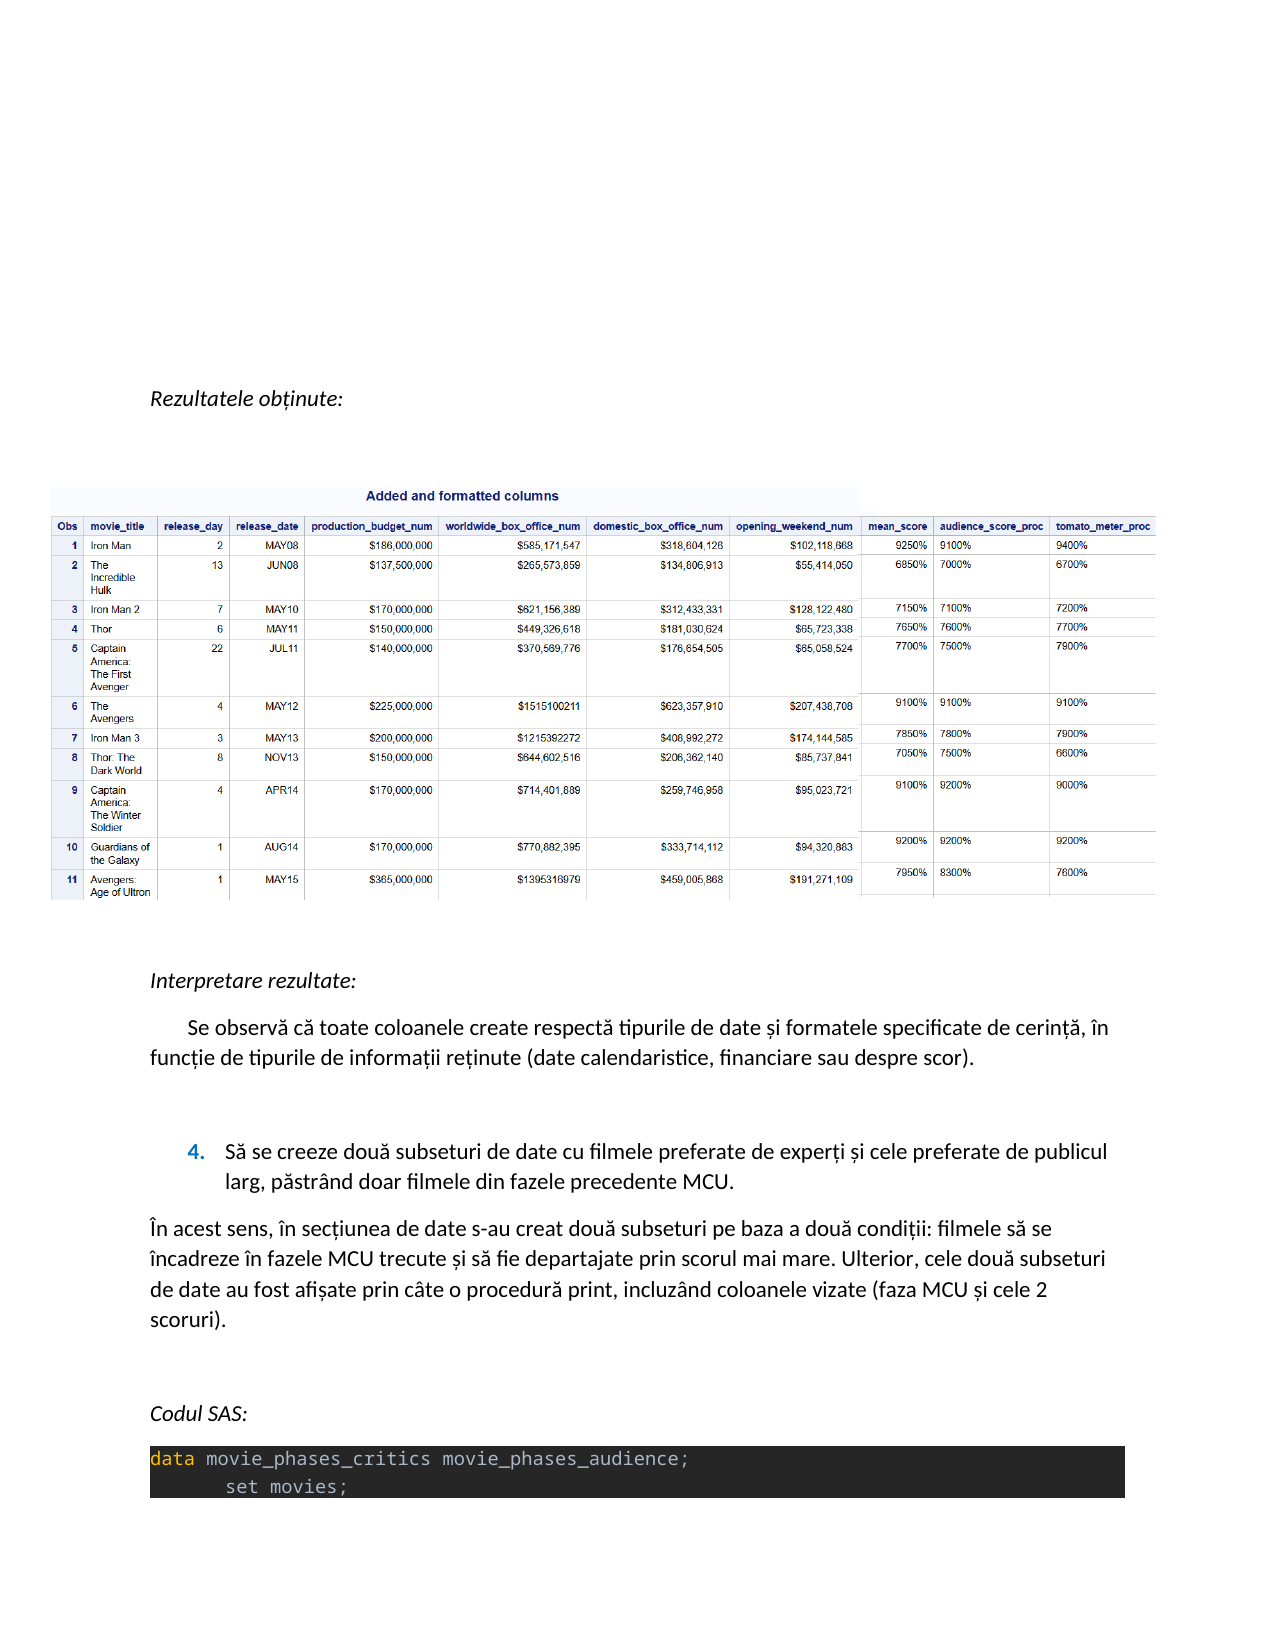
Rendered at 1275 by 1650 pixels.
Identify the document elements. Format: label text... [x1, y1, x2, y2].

picture [47, 485, 1156, 900]
text set movies; [150, 1473, 1125, 1498]
text Codul SAS: [150, 1399, 1125, 1427]
text Se observă că toate coloanele create respectă tipurile de date și formatele specificate de cerință, în funcție de tipurile de informații reținute (date calendaristice, financiare sau despre scor). [150, 1013, 1125, 1071]
list Să se creeze două subseturi de date cu filmele preferate de experți și cele preferate de publicul larg, păstrând doar filmele din fazele precedente MCU. [187, 1137, 1125, 1195]
text Interpretare rezultate: [150, 966, 1125, 994]
text data movie_phases_critics movie_phases_audience; [150, 1446, 1125, 1471]
text Rezultatele obținute: [150, 384, 1125, 412]
text În acest sens, în secțiunea de date s-au creat două subseturi pe baza a două condiții: filmele să se încadreze în fazele MCU trecute și să fie departajate prin scorul mai mare. Ulterior, cele două subseturi de date au fost afișate prin câte o procedură print, incluzând coloanele vizate (faza MCU și cele 2 scoruri). [150, 1214, 1125, 1333]
